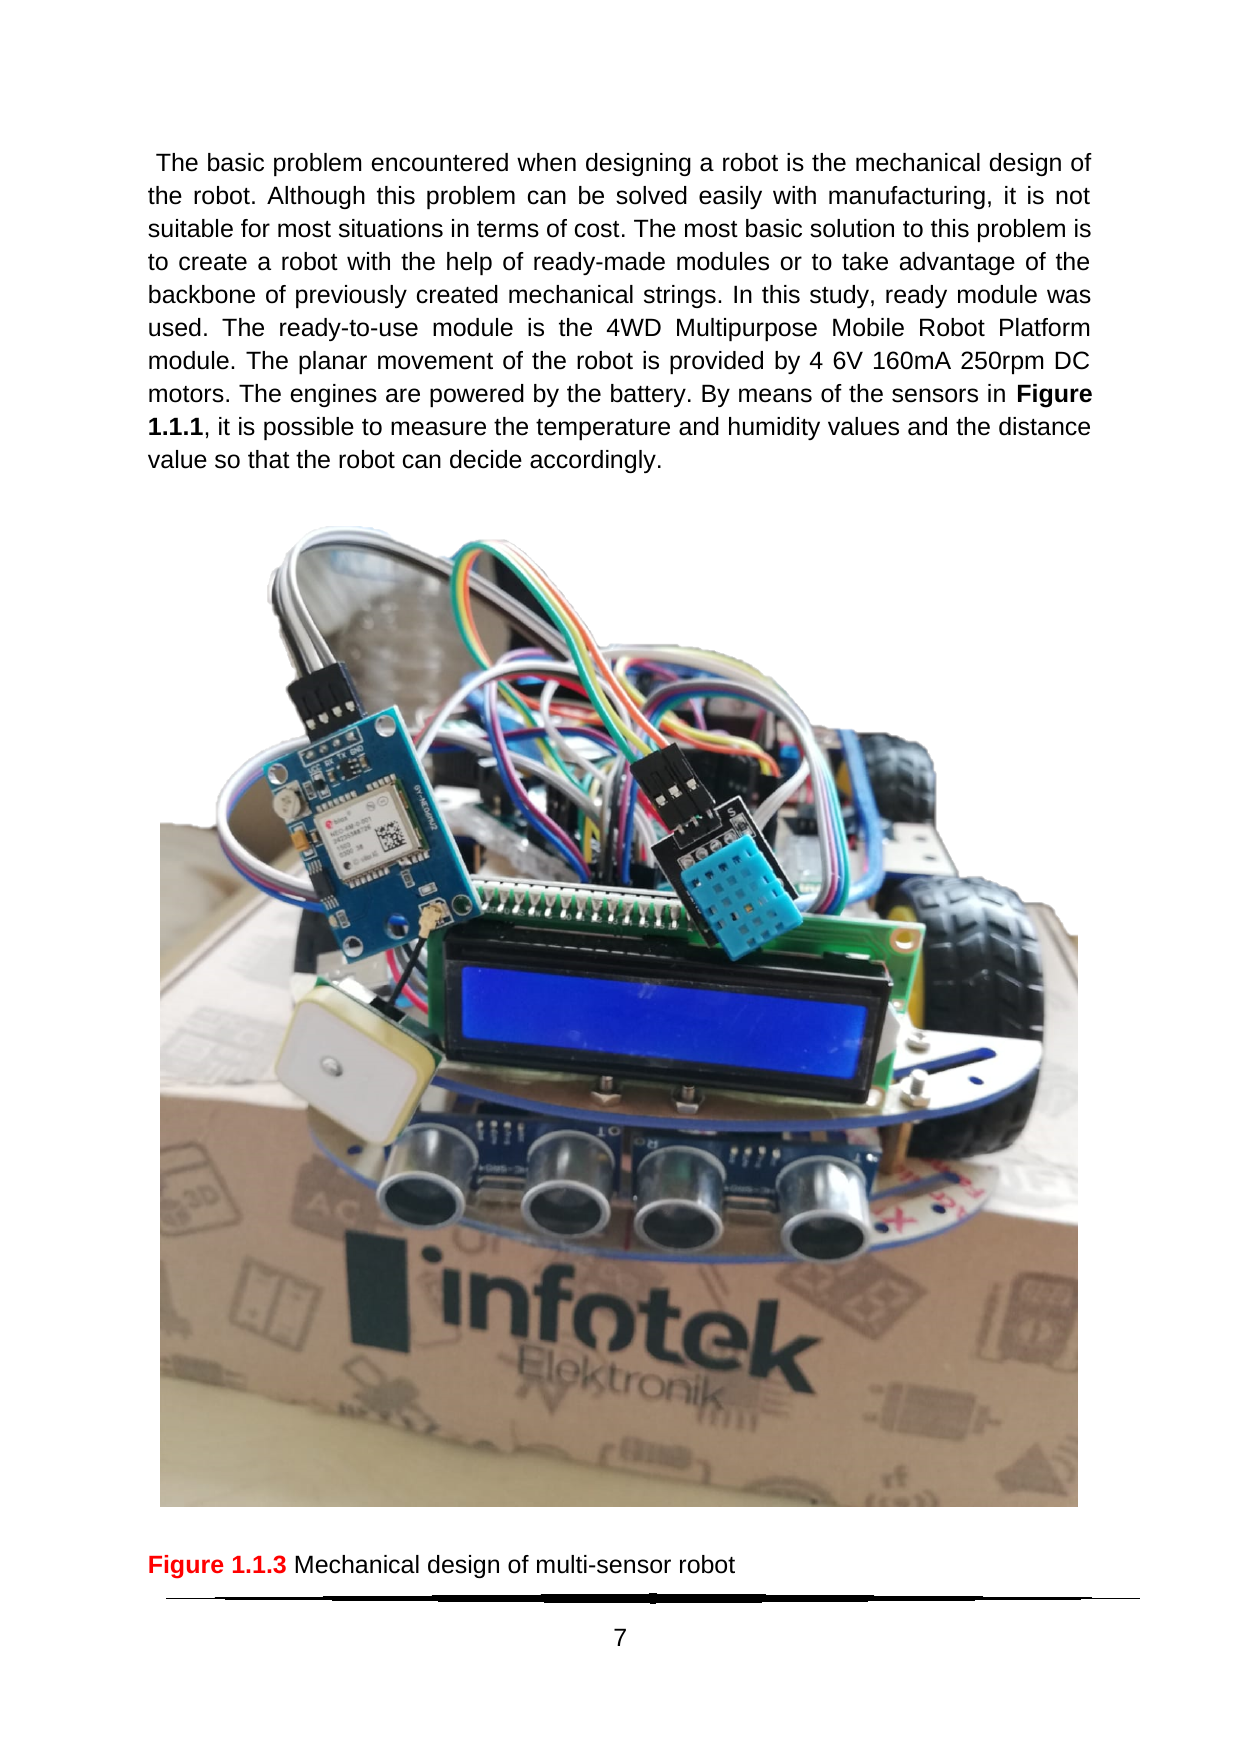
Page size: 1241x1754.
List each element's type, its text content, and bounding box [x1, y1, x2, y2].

picture [147, 498, 1092, 1525]
text The basic problem encountered when designing a robot is the mechanical design of the robot. Although this problem can be solved easily with manufacturing, it is not suitable for most situations in terms of cost. The most basic solution to this problem is to create a robot with the help of ready-made modules or to take advantage of the backbone of previously created mechanical strings. In this study, ready module was used. The ready-to-use module is the 4WD Multipurpose Mobile Robot Platform module. The planar movement of the robot is provided by 4 6V 160mA 250rpm DC motors. The engines are powered by the battery. By means of the sensors in Figure 1.1.1, it is possible to measure the temperature and humidity values and the distance value so that the robot can decide accordingly. [148, 148, 1093, 473]
